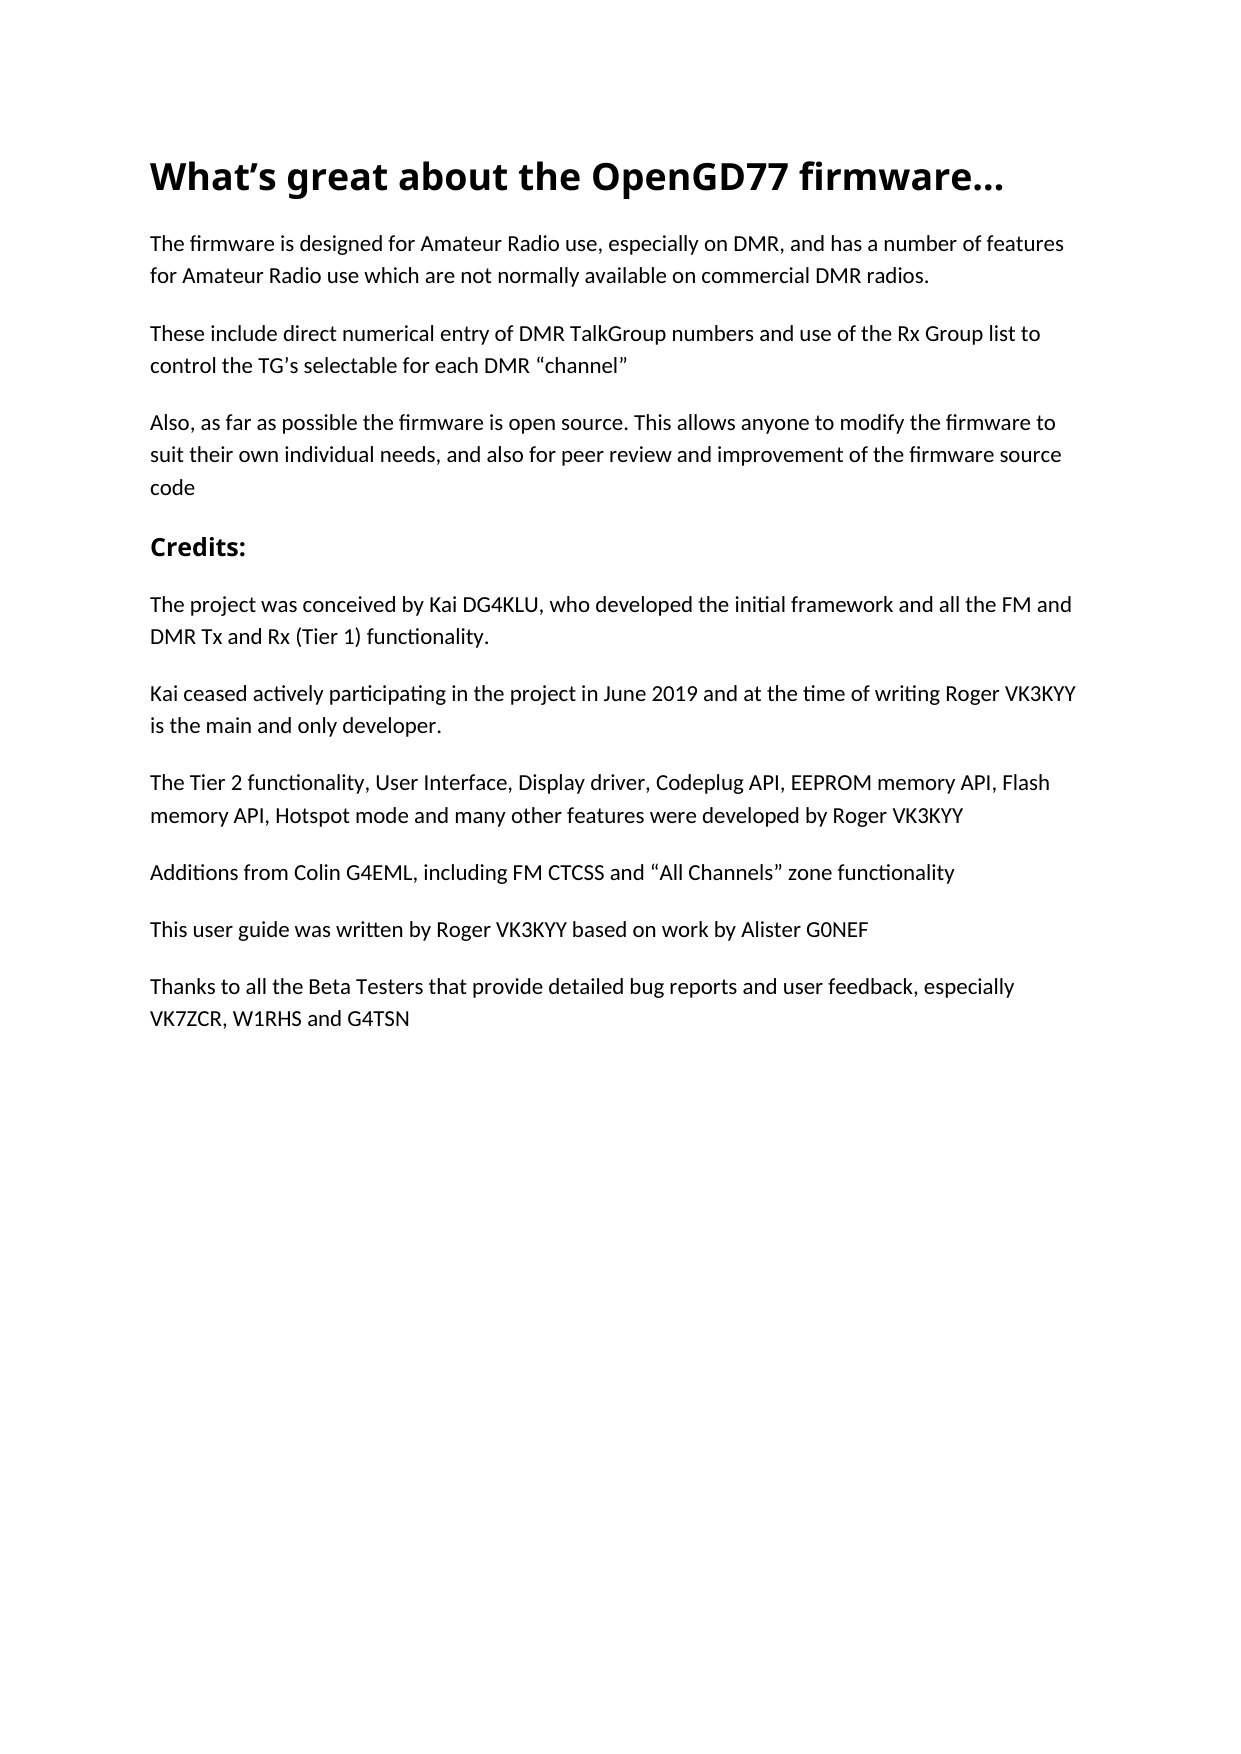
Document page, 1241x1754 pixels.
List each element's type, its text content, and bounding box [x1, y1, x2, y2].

text Credits: [150, 530, 1090, 564]
text The project was conceived by Kai DG4KLU, who developed the initial framework and all the FM and DMR Tx and Rx (Tier 1) functionality. [150, 590, 1090, 650]
text What’s great about the OpenGD77 firmware… [150, 150, 1090, 201]
text These include direct numerical entry of DMR TalkGroup numbers and use of the Rx Group list to control the TG’s selectable for each DMR “channel” [150, 319, 1090, 379]
text The firmware is designed for Amateur Radio use, especially on DMR, and has a number of features for Amateur Radio use which are not normally available on commercial DMR radios. [150, 229, 1090, 290]
text Thanks to all the Beta Testers that provide detailed bug reports and user feedback, especially VK7ZCR, W1RHS and G4TSN [150, 972, 1090, 1032]
text Additions from Colin G4EML, including FM CTCSS and “All Channels” zone functionality [150, 858, 1090, 886]
text The Tier 2 functionality, User Interface, Display driver, Codeplug API, EEPROM memory API, Flash memory API, Hotspot mode and many other features were developed by Roger VK3KYY [150, 768, 1090, 829]
text Also, as far as possible the firmware is open source. This allows anyone to modify the firmware to suit their own individual needs, and also for peer review and improvement of the firmware source code [150, 408, 1090, 501]
text This user guide was written by Roger VK3KYY based on work by Alister G0NEF [150, 915, 1090, 943]
text Kai ceased actively participating in the project in June 2019 and at the time of writing Roger VK3KYY is the main and only developer. [150, 679, 1090, 739]
